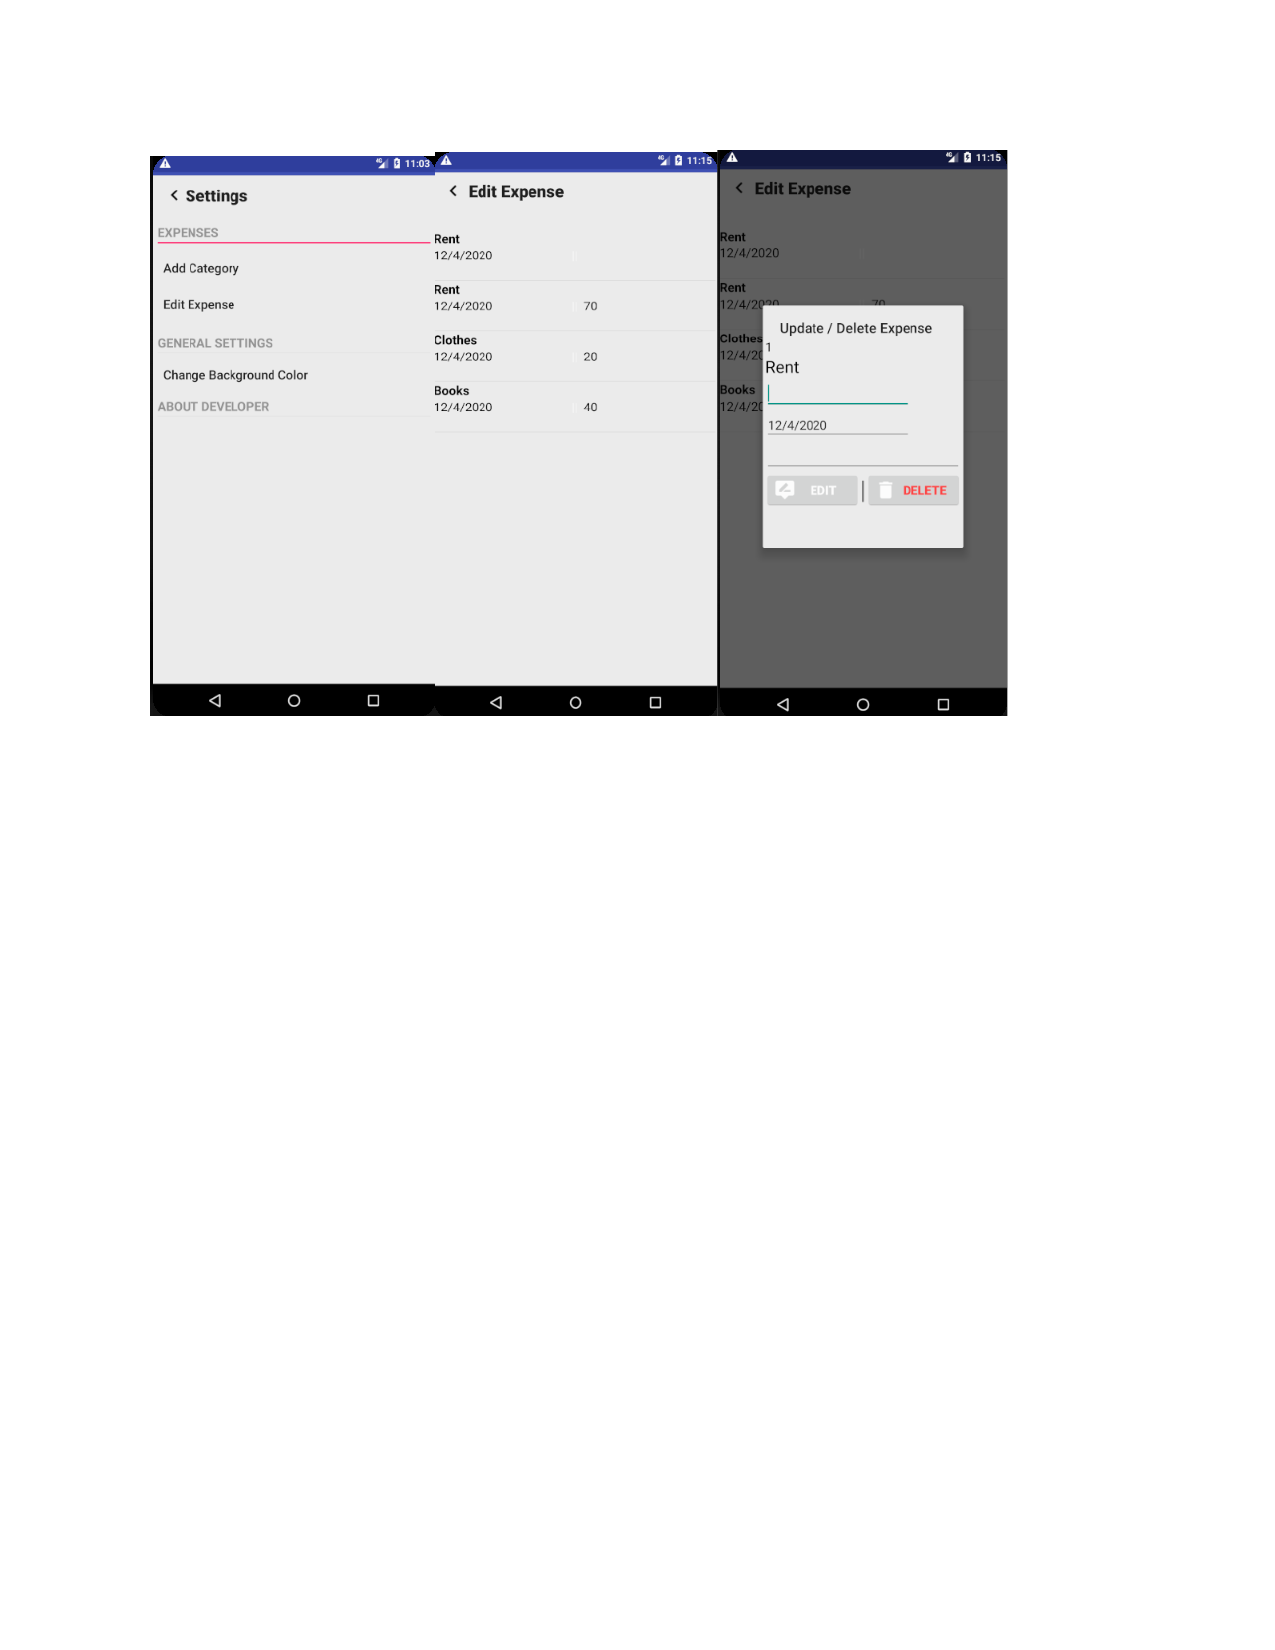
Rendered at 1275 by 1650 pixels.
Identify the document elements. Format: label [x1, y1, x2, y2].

picture [150, 150, 1008, 716]
